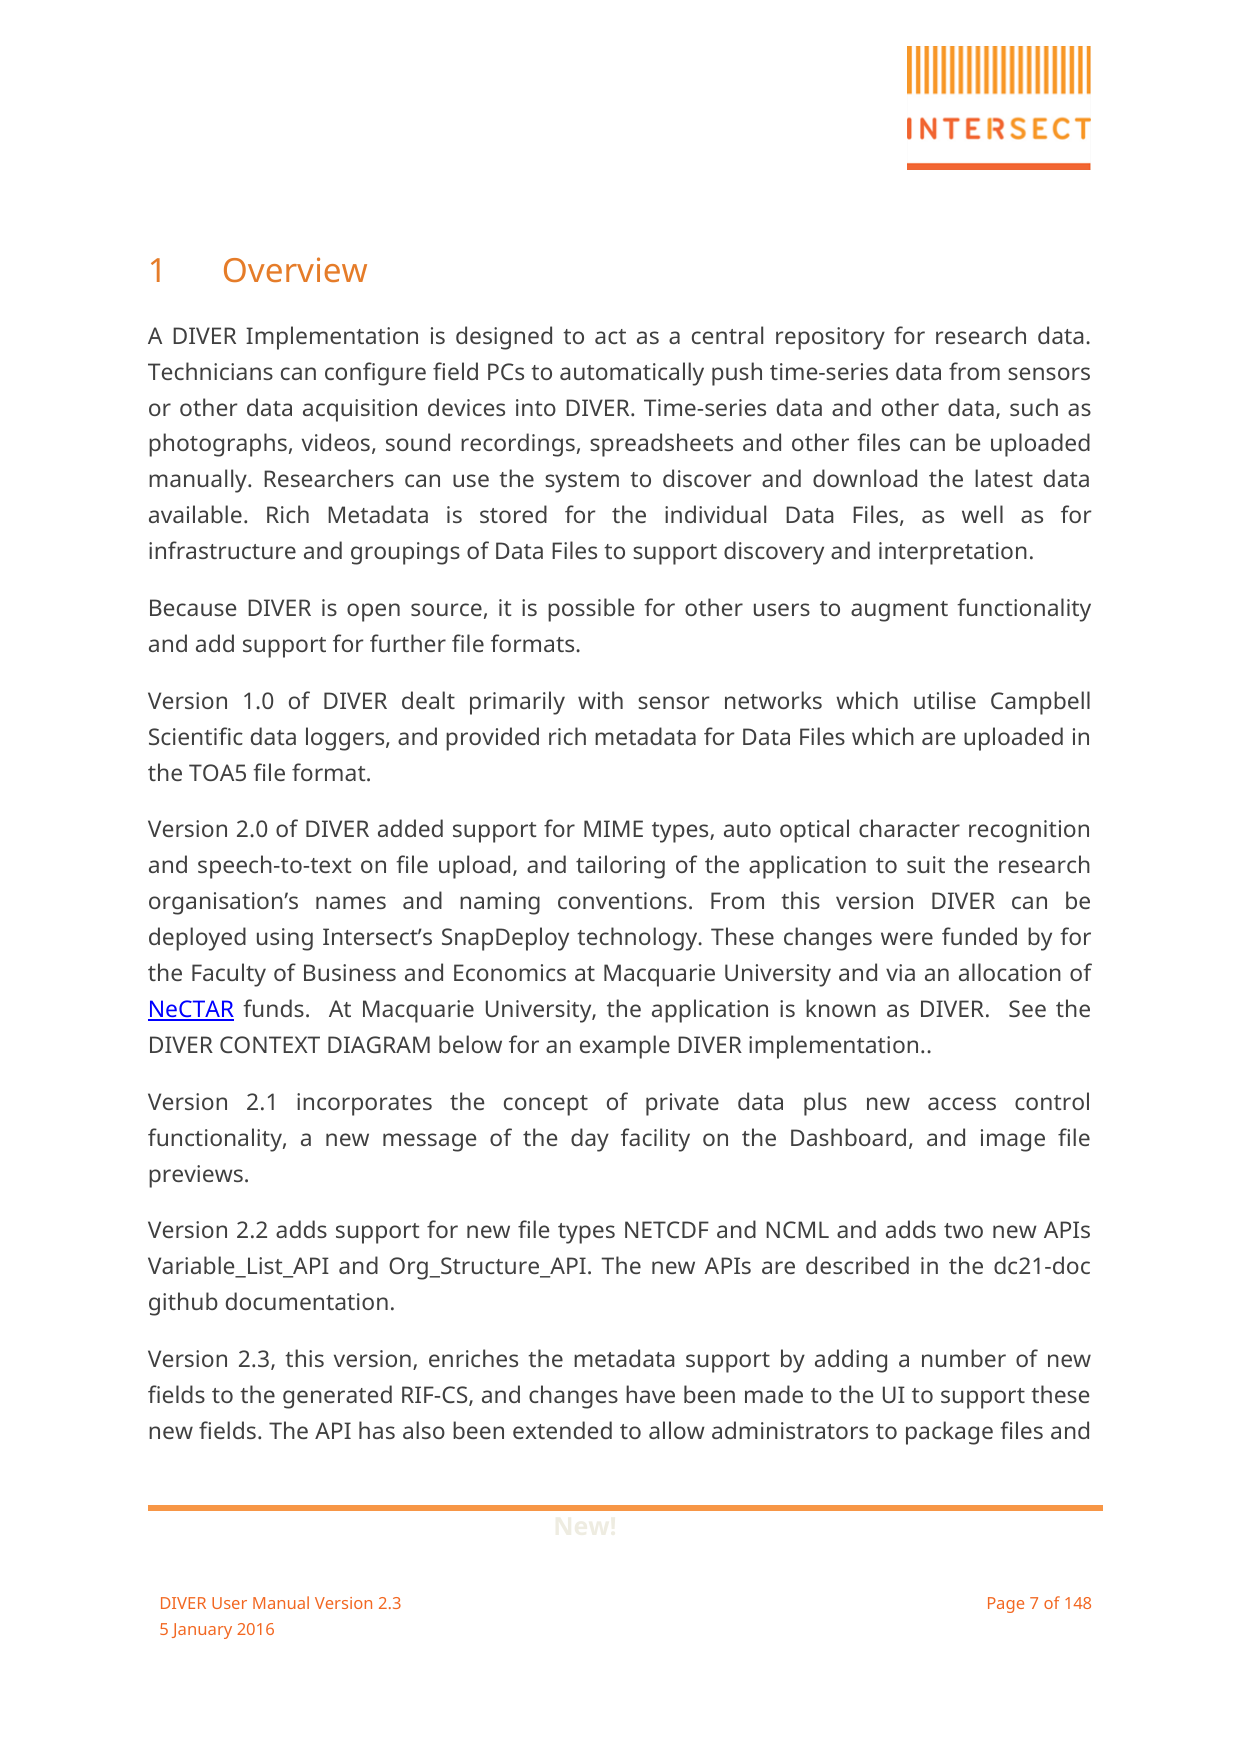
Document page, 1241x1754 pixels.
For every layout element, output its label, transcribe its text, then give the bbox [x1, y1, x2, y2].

text Version 2.2 adds support for new file types NETCDF and NCML and adds two new APIs Variable_List_API and Org_Structure_API. The new APIs are described in the dc21-doc github documentation. [148, 1214, 1092, 1317]
text A DIVER Implementation is designed to act as a central repository for research data. Technicians can configure field PCs to automatically push time-series data from sensors or other data acquisition devices into DIVER. Time-series data and other data, such as photographs, videos, sound recordings, spreadsheets and other files can be uploaded manually. Researchers can use the system to discover and download the latest data available. Rich Metadata is stored for the individual Data Files, as well as for infrastructure and groupings of Data Files to support discovery and interpretation. [148, 319, 1092, 566]
text Version 2.0 of DIVER added support for MIME types, auto optical character recognition and speech-to-text on file upload, and tailoring of the application to suit the research organisation’s names and naming conventions. From this version DIVER can be deployed using Intersect’s SnapDeploy technology. These changes were funded by for the Faculty of Business and Economics at Macquarie University and via an allocation of NeCTAR funds. At Macquarie University, the application is known as DIVER. See the DIVER CONTEXT DIAGRAM below for an example DIVER implementation.. [148, 813, 1092, 1060]
text Version 1.0 of DIVER dealt primarily with sensor networks which utilise Campbell Scientific data loggers, and provided rich metadata for Data Files which are uploaded in the TOA5 file format. [148, 685, 1092, 788]
picture [905, 44, 1093, 172]
subtitle Overview [148, 247, 1092, 292]
text Version 2.1 incorporates the concept of private data plus new access control functionality, a new message of the day facility on the Dashboard, and image file previews. [148, 1086, 1092, 1189]
text Because DIVER is open source, it is possible for other users to augment functionality and add support for further file formats. [148, 592, 1092, 659]
